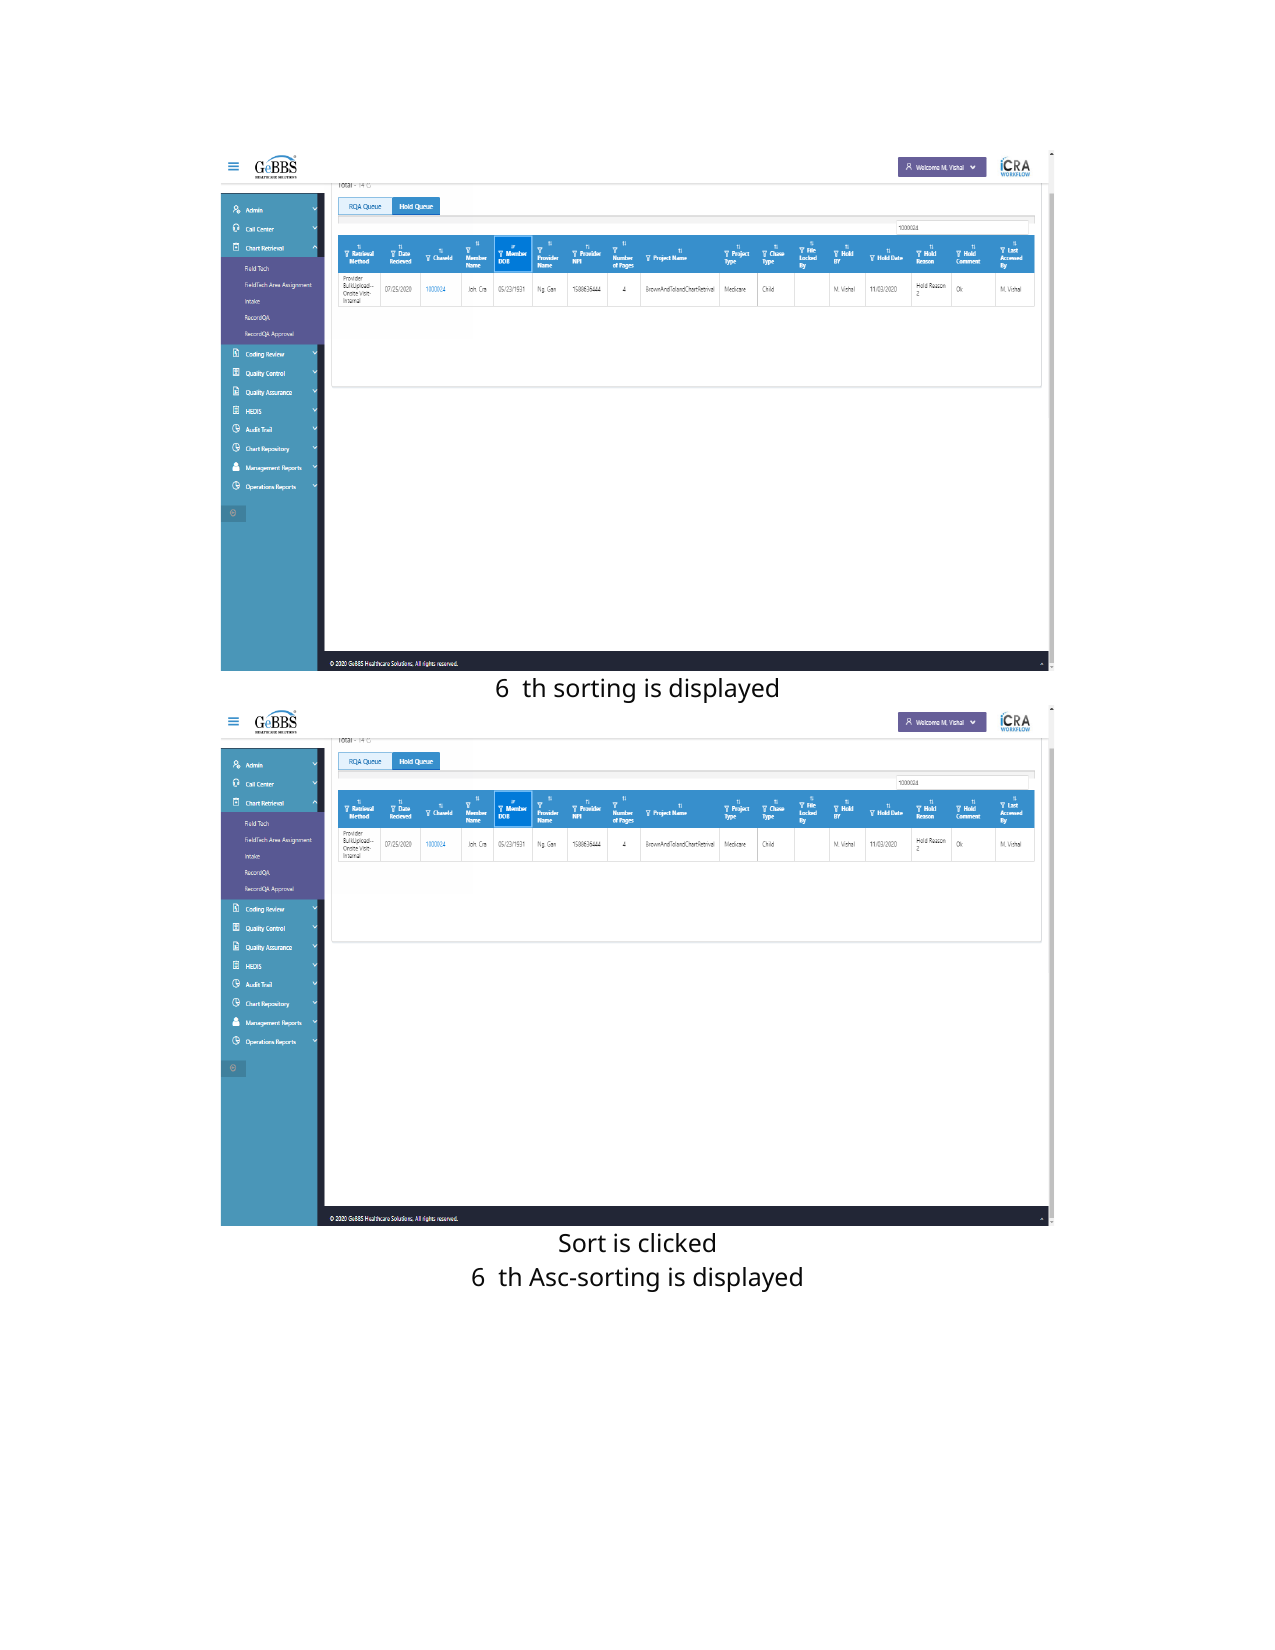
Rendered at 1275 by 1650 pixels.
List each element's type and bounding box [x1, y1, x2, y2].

picture [220, 705, 1055, 1226]
text [150, 150, 1125, 1294]
picture [220, 150, 1055, 671]
